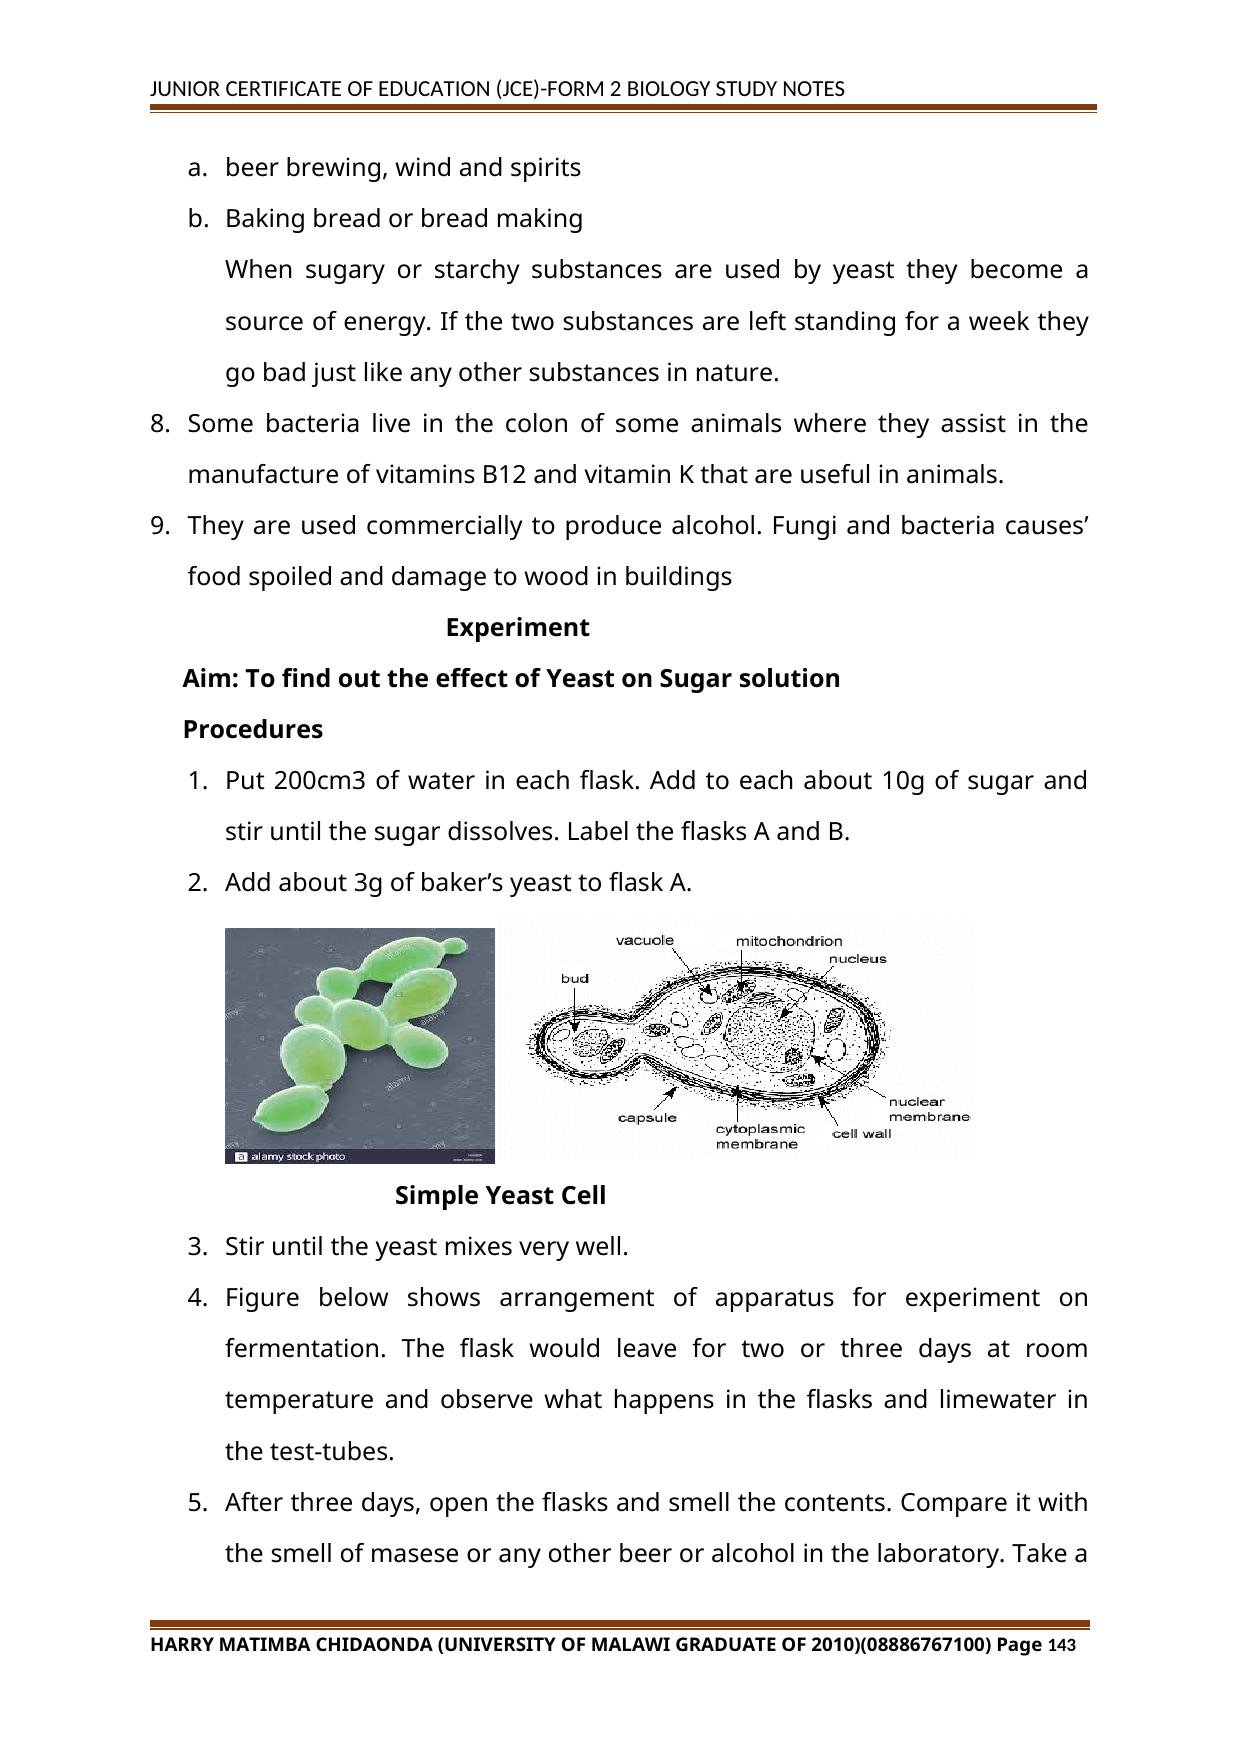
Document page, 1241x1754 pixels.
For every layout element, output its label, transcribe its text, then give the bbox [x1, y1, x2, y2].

list When sugary or starchy substances are used by yeast they become a source of energy. If the two substances are left standing for a week they go bad just like any other substances in nature. [225, 252, 1090, 388]
list Baking bread or bread making [187, 201, 1090, 235]
picture [225, 915, 976, 1164]
list Put 200cm3 of water in each flask. Add to each about 10g of sugar and stir until the sugar dissolves. Label the flasks A and B. [187, 762, 1090, 848]
list Some bacteria live in the colon of some animals where they assist in the manufacture of vitamins B12 and vitamin K that are useful in animals. [150, 405, 1090, 490]
list Experiment [225, 609, 1090, 643]
list Add about 3g of baker’s yeast to flask A. [187, 864, 1090, 899]
list beer brewing, wind and spirits [187, 150, 1090, 184]
text Aim: To find out the effect of Yeast on Sugar solution [150, 660, 1090, 694]
list Stir until the yeast mixes very well. [187, 1229, 1090, 1263]
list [187, 1484, 1090, 1569]
text Procedures [150, 711, 1090, 746]
list Simple Yeast Cell [187, 1178, 1090, 1212]
list They are used commercially to produce alcohol. Fungi and bacteria causes’ food spoiled and damage to wood in buildings [150, 507, 1090, 592]
list Figure below shows arrangement of apparatus for experiment on fermentation. The flask would leave for two or three days at room temperature and observe what happens in the flasks and limewater in the test-tubes. [187, 1280, 1090, 1467]
